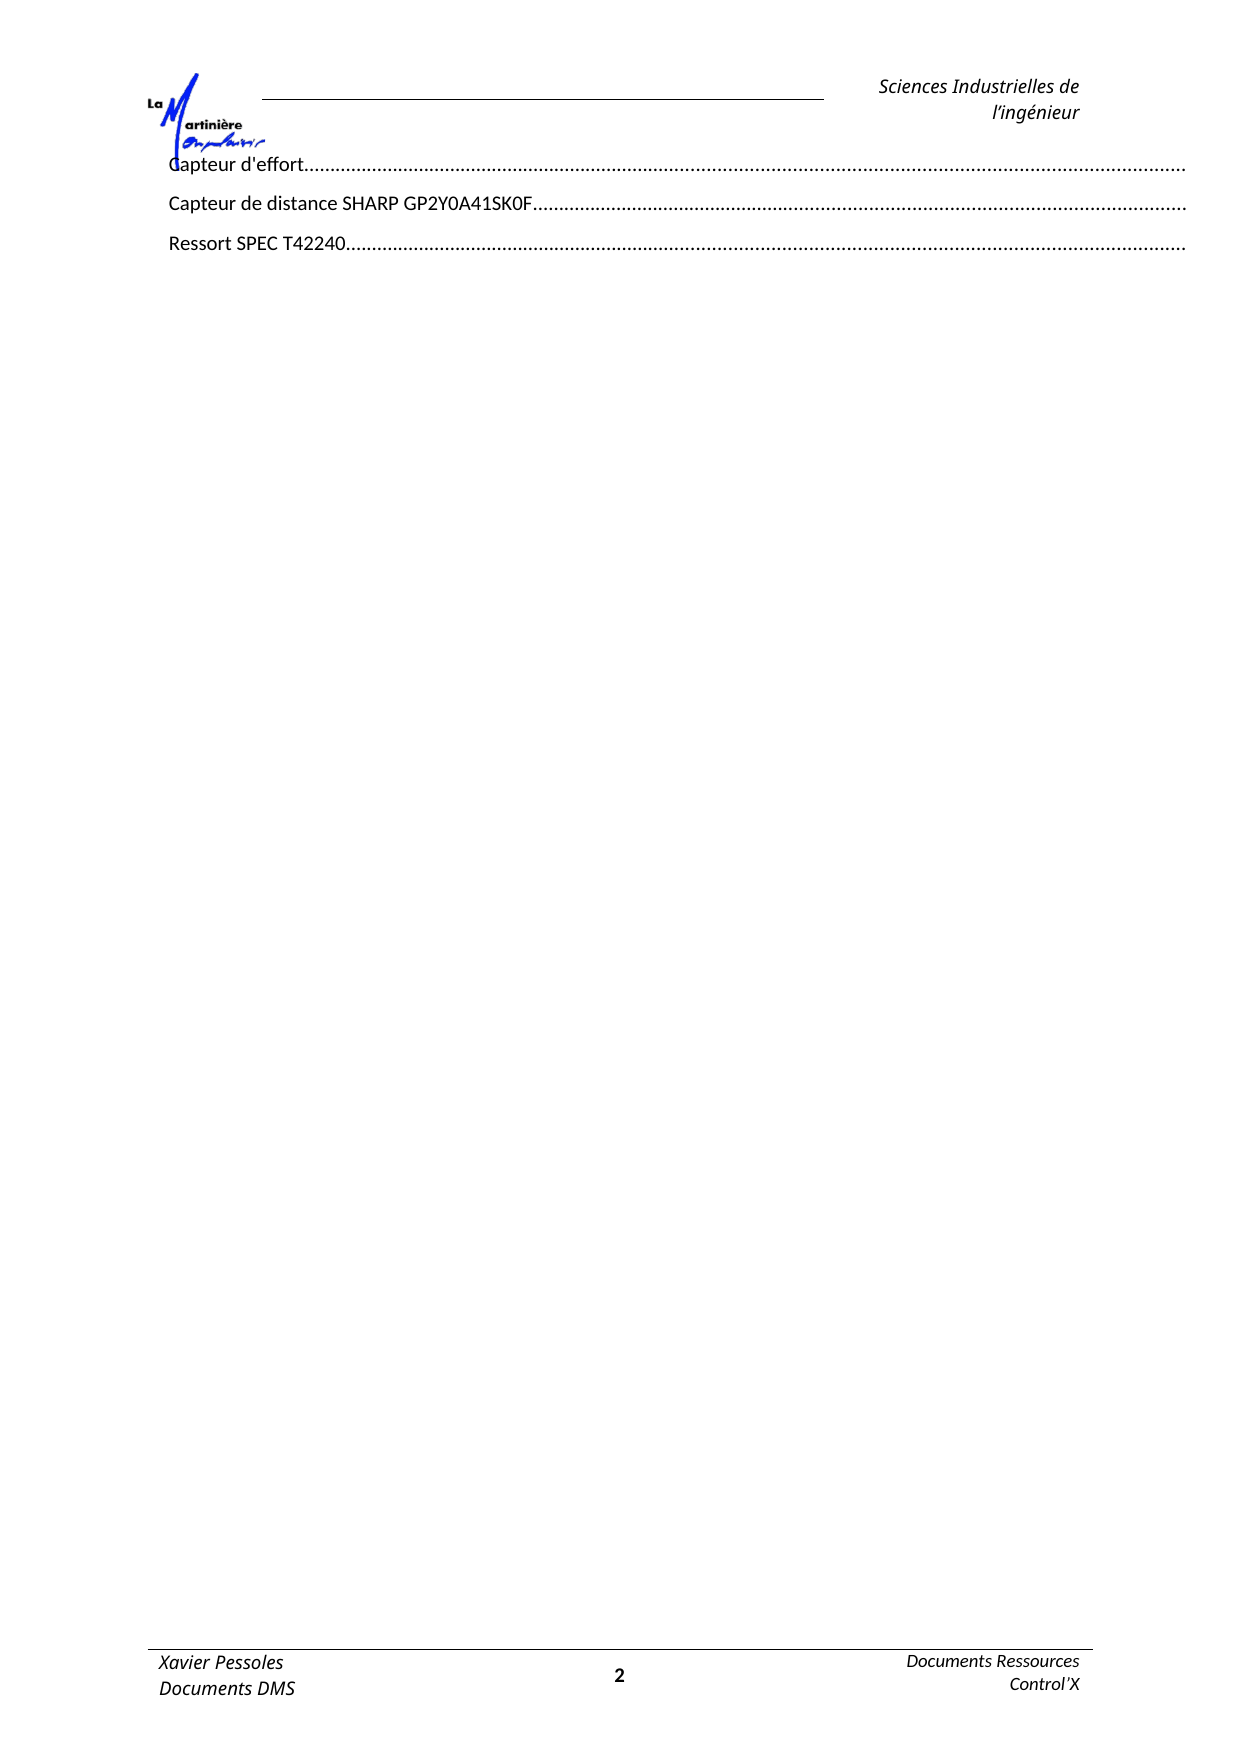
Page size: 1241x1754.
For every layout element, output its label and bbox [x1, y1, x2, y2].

picture [192, 162, 197, 171]
picture [147, 73, 266, 171]
